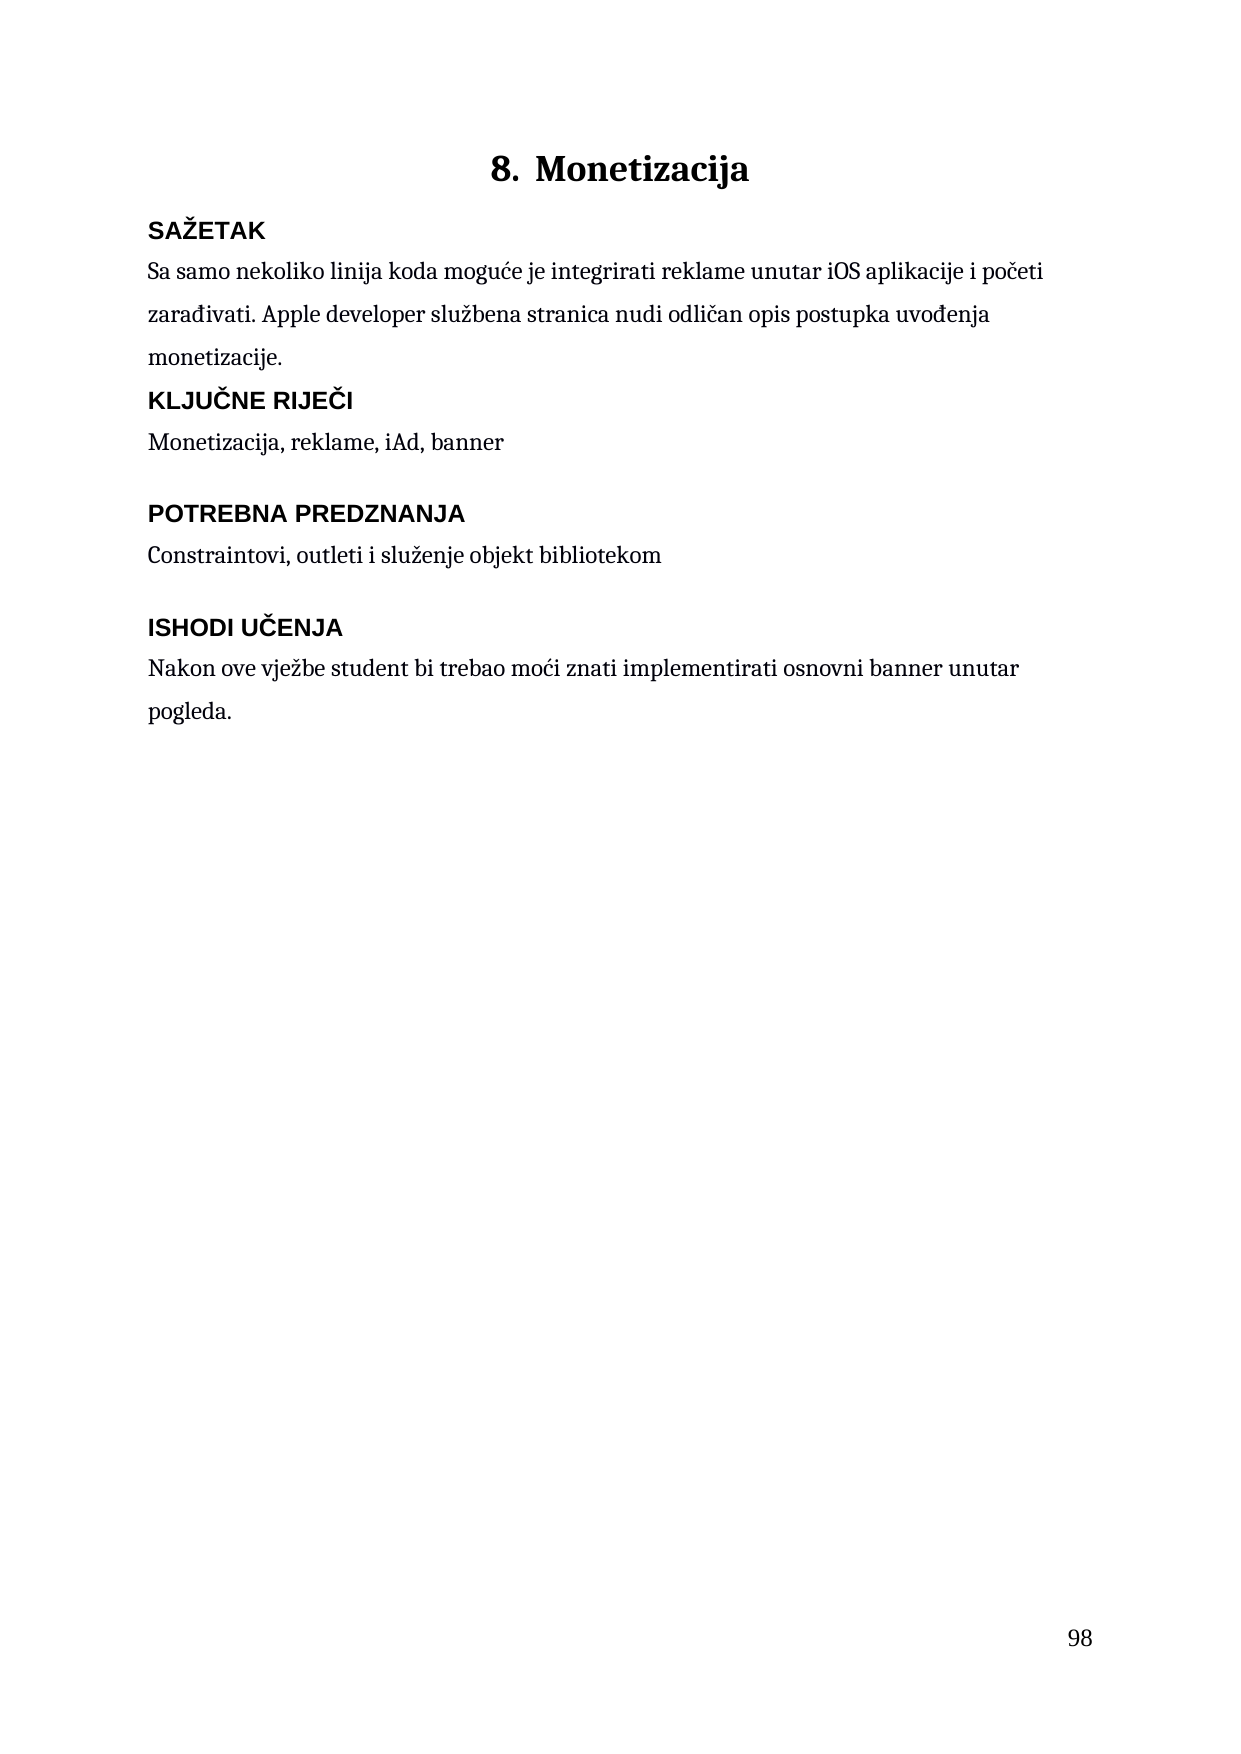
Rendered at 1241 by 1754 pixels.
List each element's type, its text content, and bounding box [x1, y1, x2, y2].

text SAŽETAK [148, 216, 1093, 244]
text Monetizacija, reklame, iAd, banner [148, 428, 1093, 456]
text ISHODI UČENJA [148, 613, 1093, 641]
text KLJUČNE RIJEČI [148, 386, 1093, 415]
text Sa samo nekoliko linija koda moguće je integrirati reklame unutar iOS aplikacije i početi zarađivati. Apple developer službena stranica nudi odličan opis postupka uvođenja monetizacije. [148, 257, 1093, 372]
text POTREBNA PREDZNANJA [148, 499, 1093, 528]
text Monetizacija [148, 148, 1093, 191]
text Constraintovi, outleti i služenje objekt bibliotekom [148, 541, 1093, 569]
text Nakon ove vježbe student bi trebao moći znati implementirati osnovni banner unutar pogleda. [148, 654, 1093, 726]
